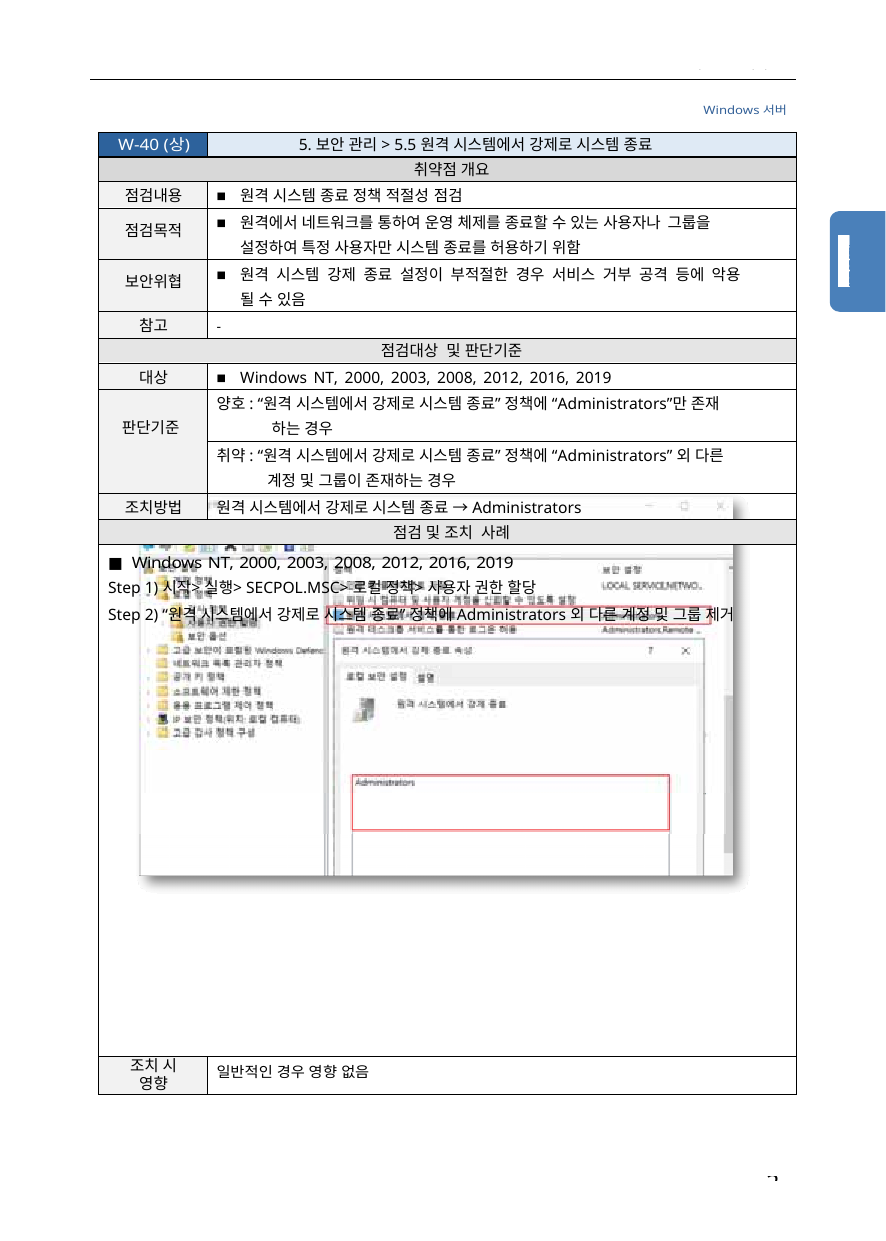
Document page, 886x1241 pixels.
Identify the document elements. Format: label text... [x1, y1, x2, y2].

picture [838, 235, 850, 287]
list Windows 서버 [649, 102, 787, 118]
picture [136, 545, 750, 894]
picture [208, 494, 750, 519]
